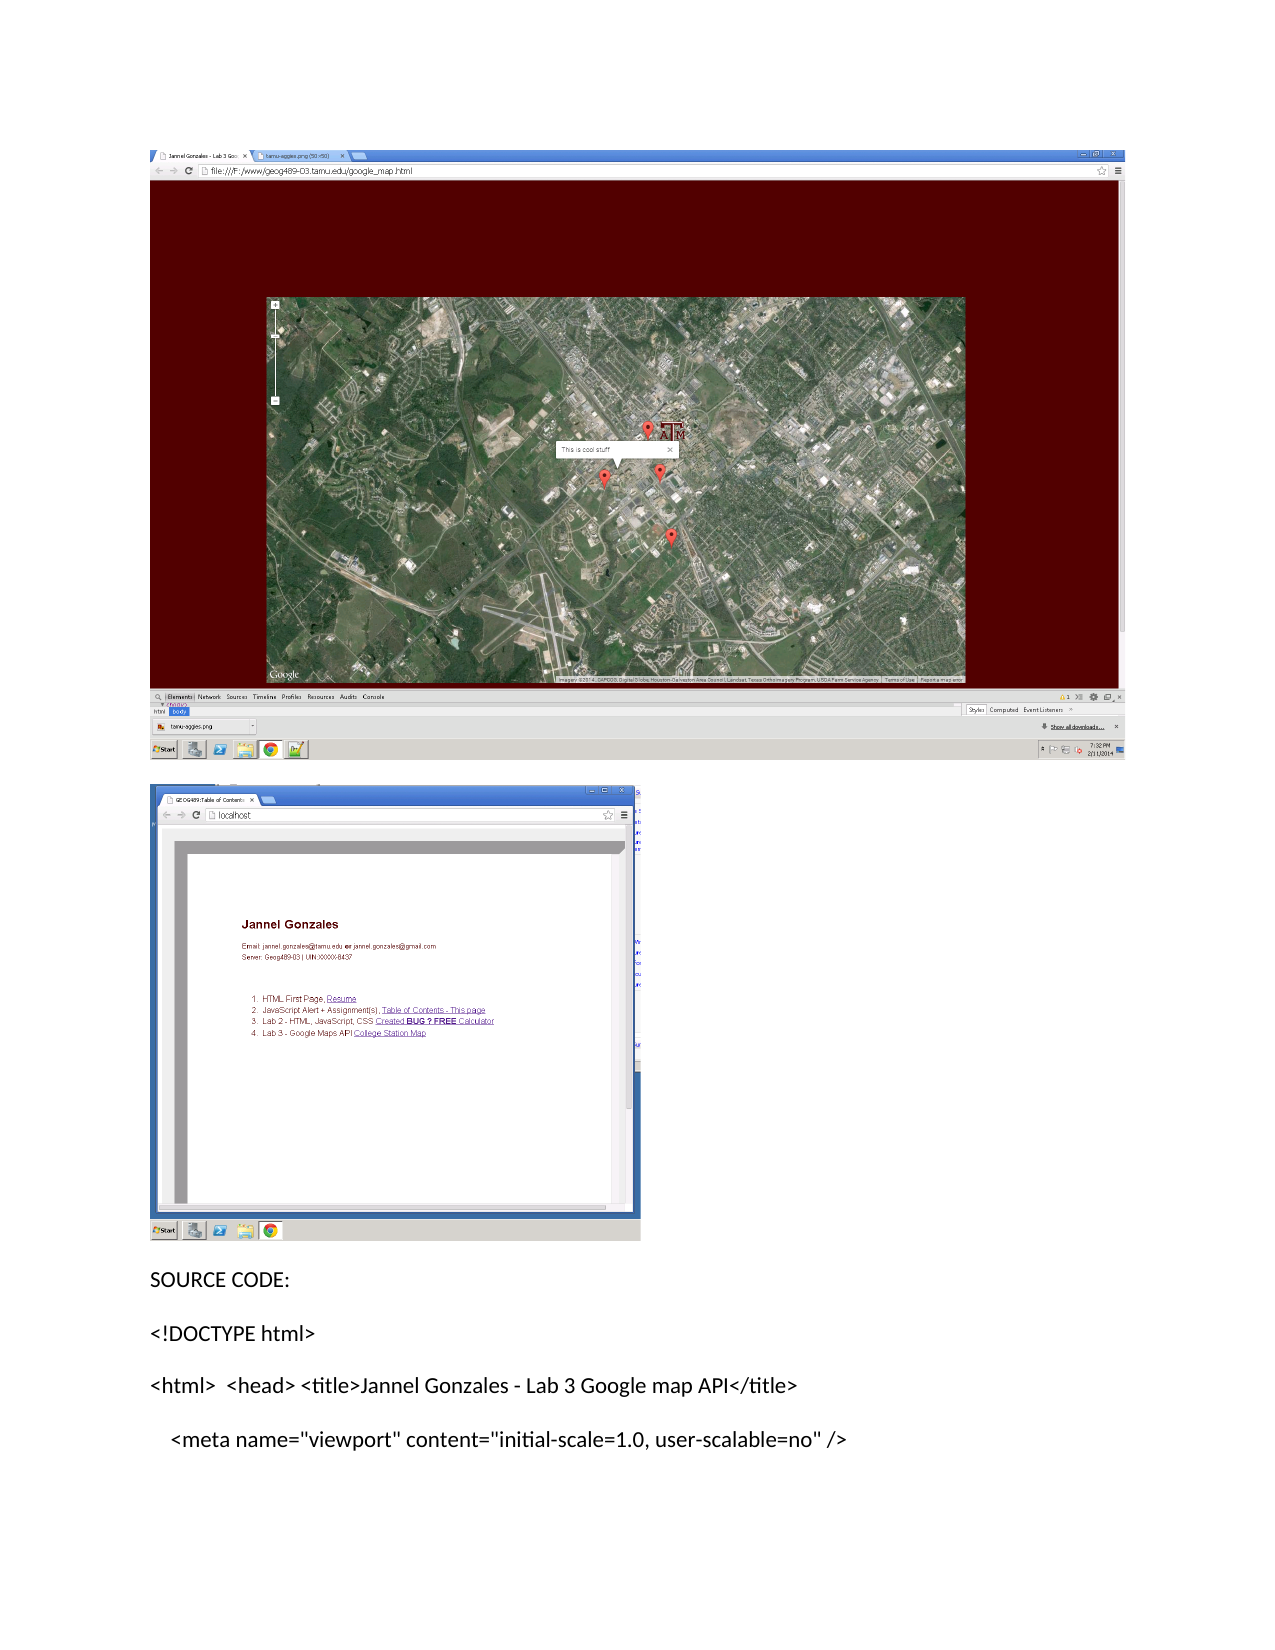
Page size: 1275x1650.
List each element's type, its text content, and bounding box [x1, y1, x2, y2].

text SOURCE CODE: [150, 1266, 1125, 1294]
text <!DOCTYPE html> [150, 1319, 1125, 1347]
picture [150, 784, 641, 1241]
text <html> <head> <title>Jannel Gonzales - Lab 3 Google map API</title> [150, 1372, 1125, 1400]
text <meta name="viewport" content="initial-scale=1.0, user-scalable=no" /> [150, 1425, 1125, 1453]
picture [150, 150, 1125, 760]
